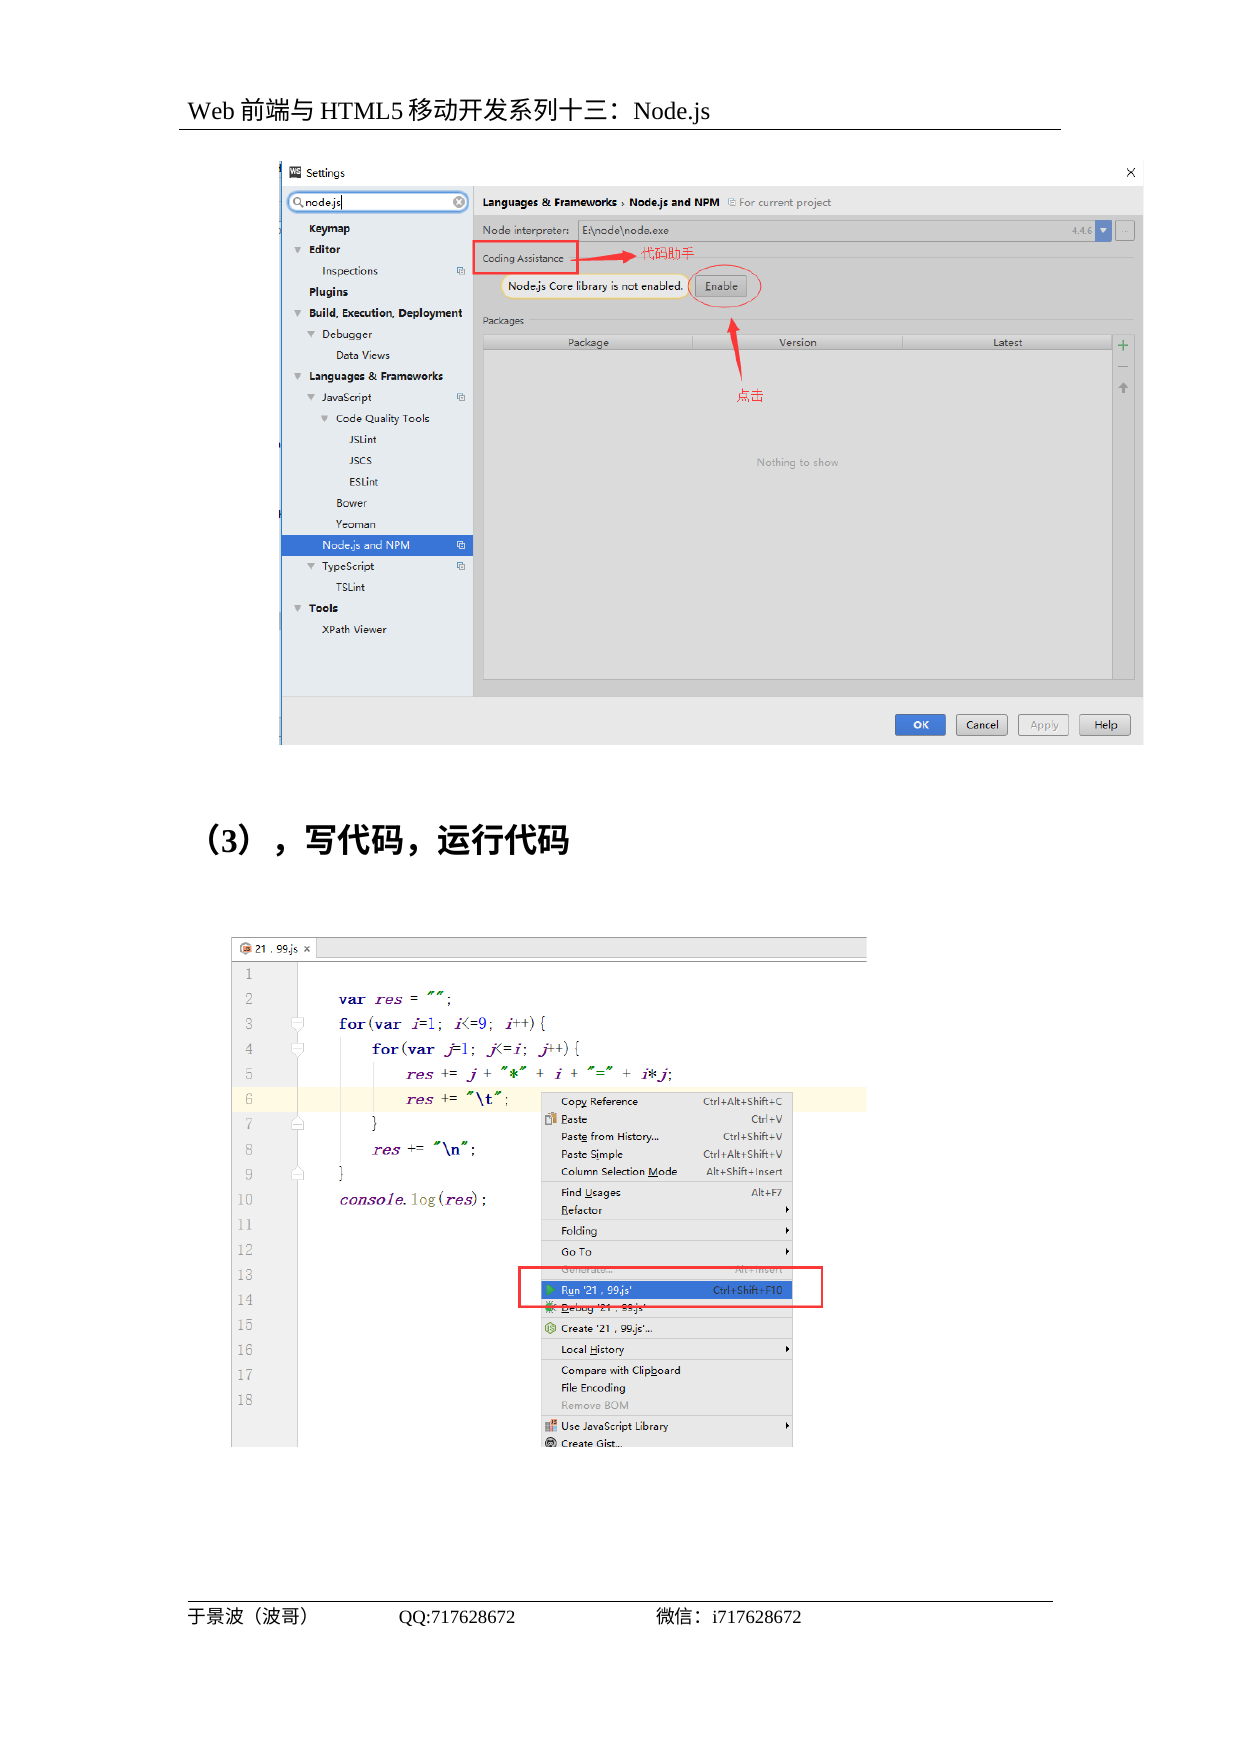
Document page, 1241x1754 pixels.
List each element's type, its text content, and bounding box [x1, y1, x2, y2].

picture [231, 937, 867, 1447]
picture [279, 161, 1144, 745]
subtitle ，写代码，运行代码 [187, 805, 1053, 870]
